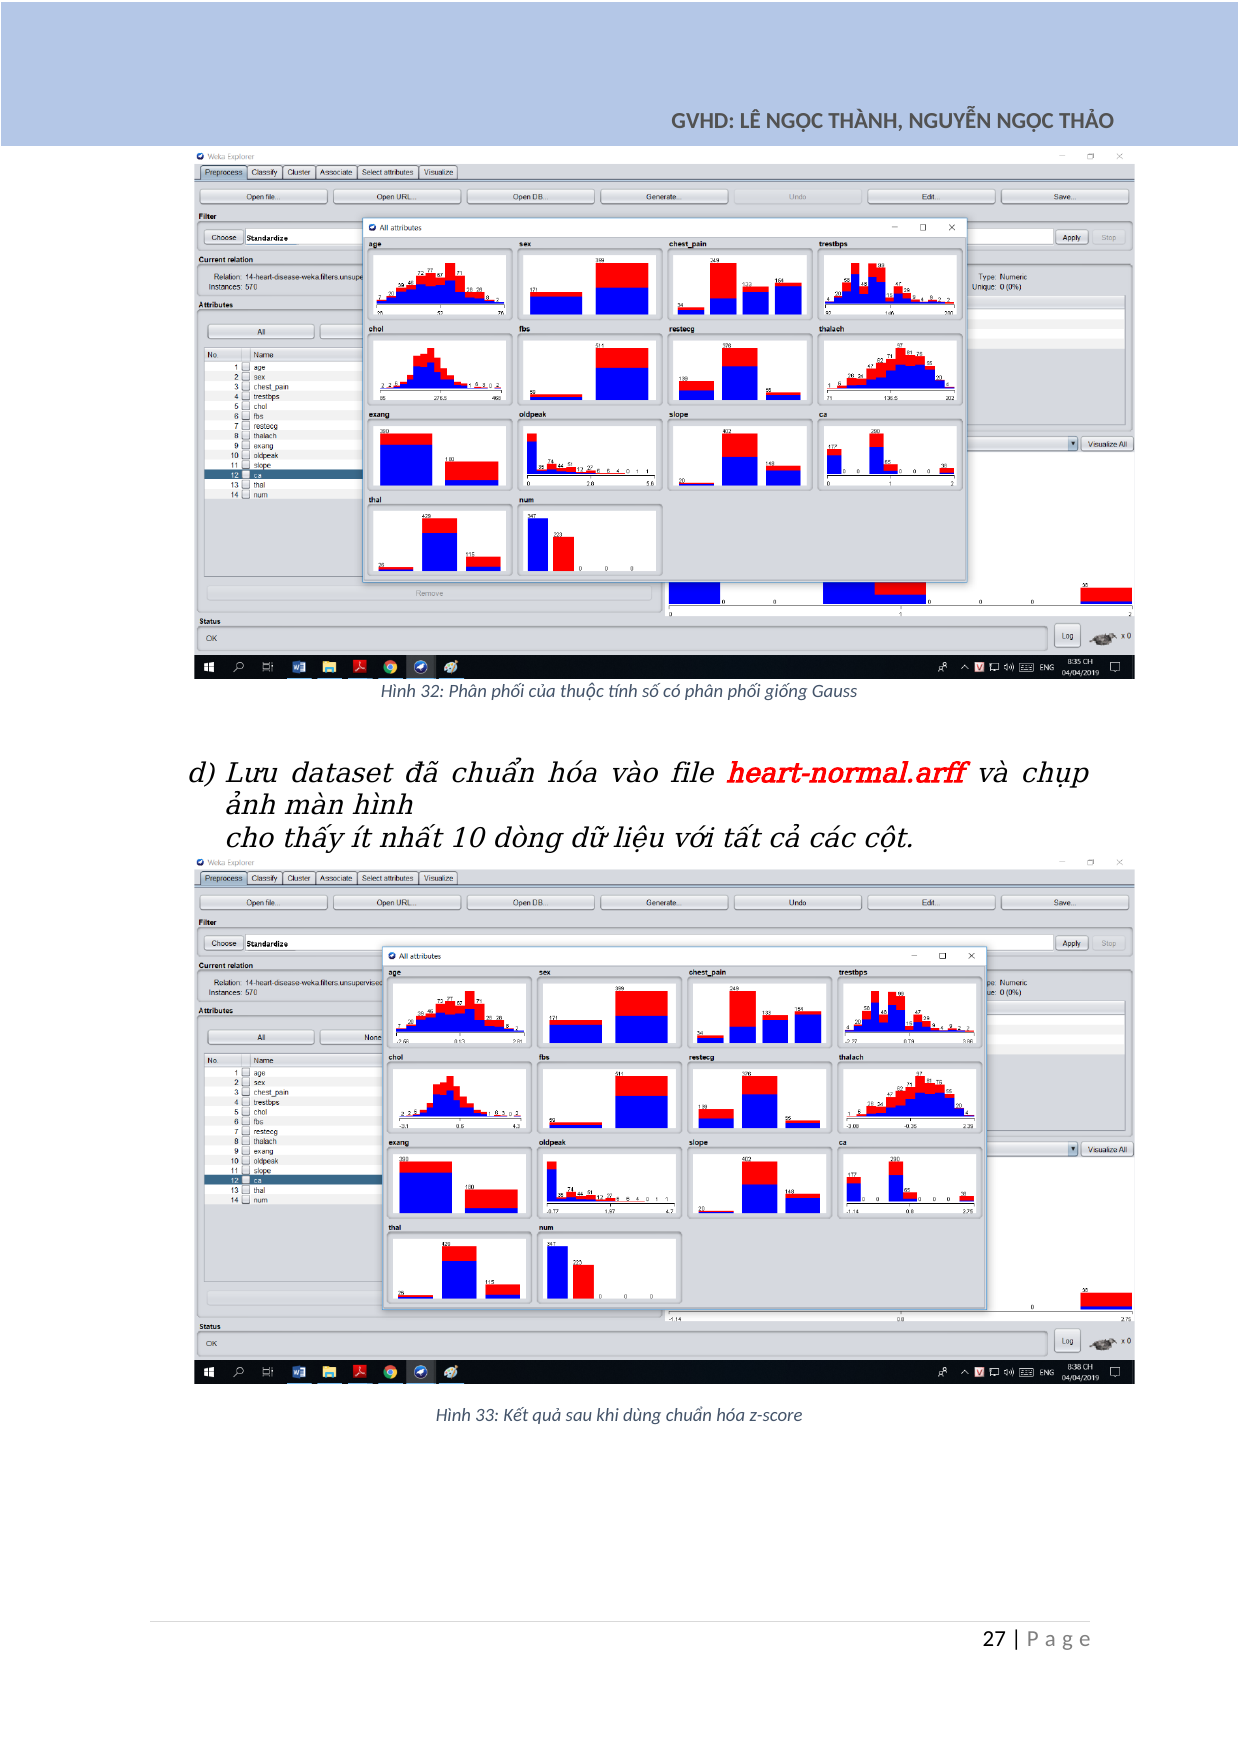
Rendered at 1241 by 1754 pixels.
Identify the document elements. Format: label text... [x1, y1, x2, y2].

picture [194, 855, 1135, 1384]
list Lưu dataset đã chuẩn hóa vào file heart-normal.arff và chụp ảnh màn hình [186, 755, 1090, 820]
text Hình 32: Phân phối của thuộc tính số có phân phối giống Gauss [150, 679, 1090, 702]
list cho thấy ít nhất 10 dòng dữ liệu với tất cả các cột. [224, 820, 1090, 853]
picture [194, 150, 1135, 679]
text Hình 33: Kết quả sau khi dùng chuẩn hóa z-score [150, 1403, 1090, 1426]
